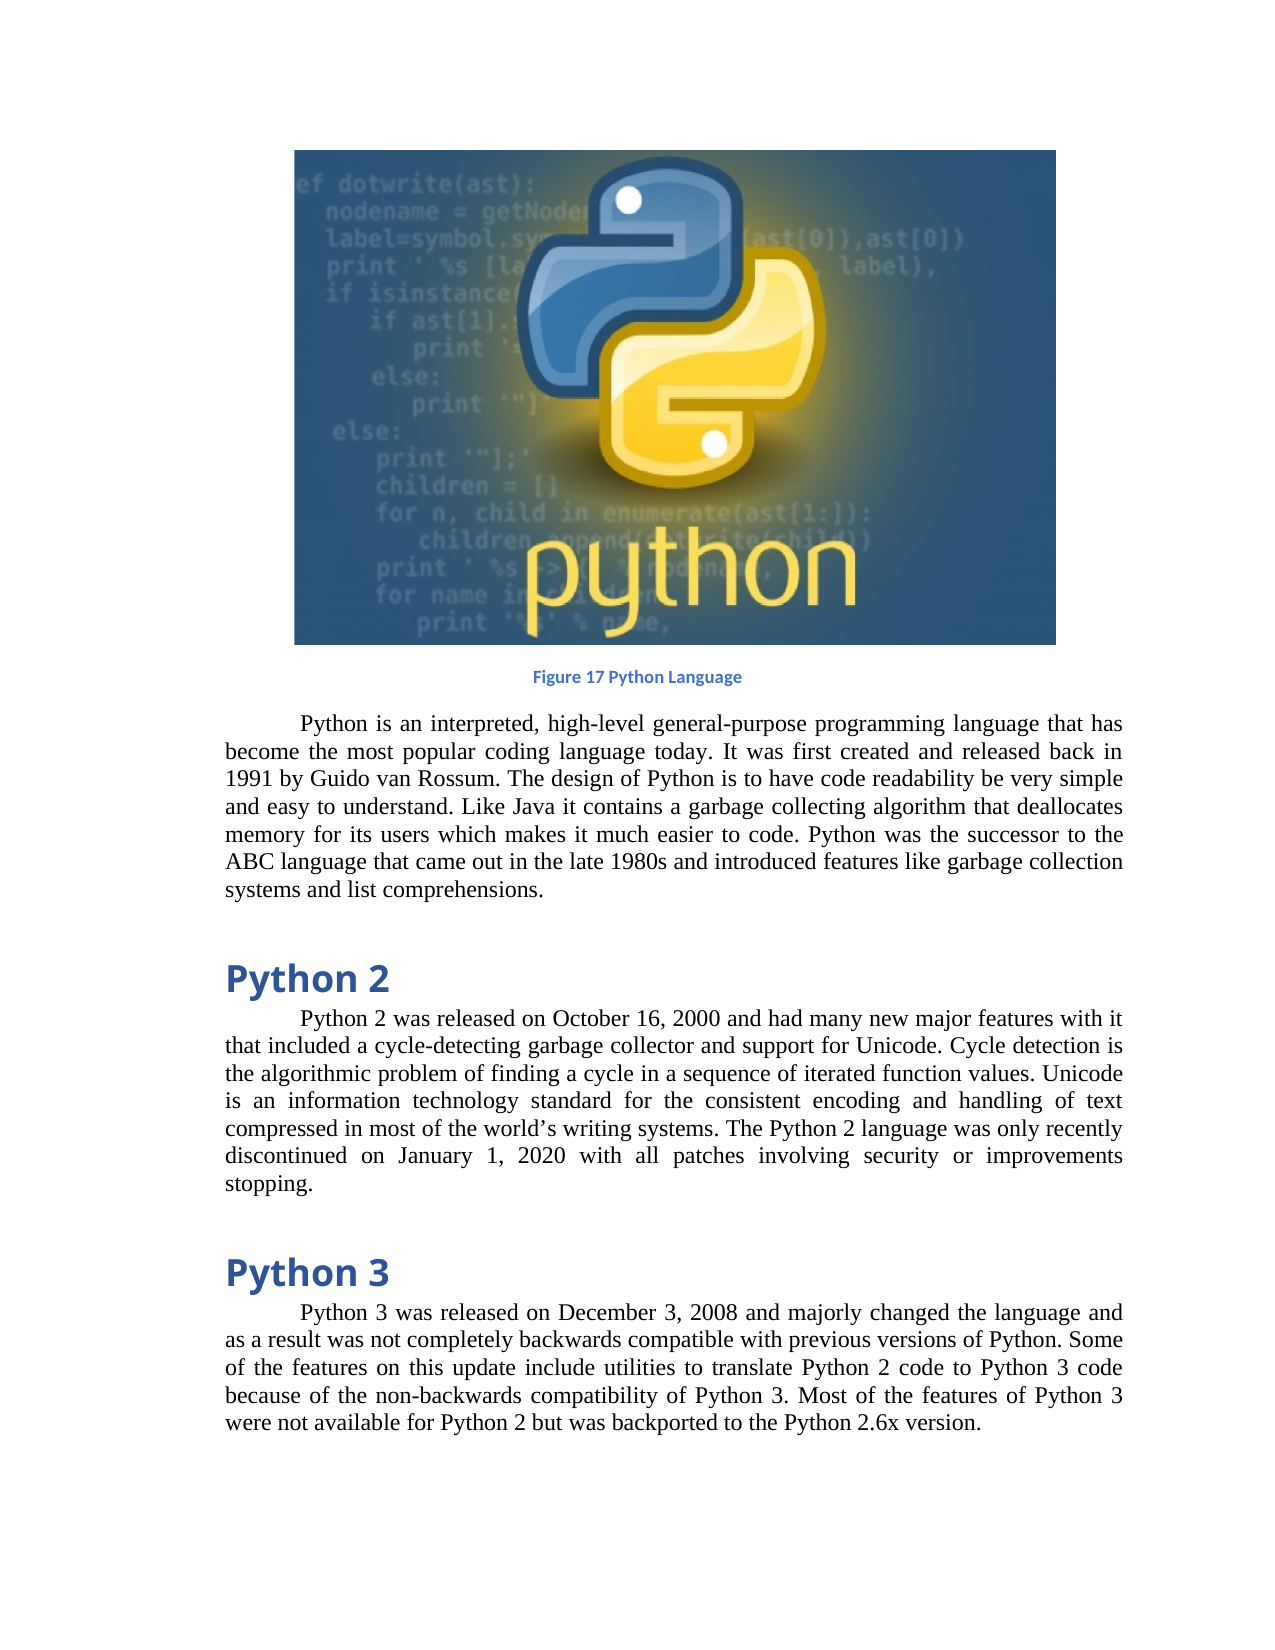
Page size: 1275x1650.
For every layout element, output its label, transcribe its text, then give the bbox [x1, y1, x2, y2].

text Python is an interpreted, high-level general-purpose programming language that has become the most popular coding language today. It was first created and released back in 1991 by Guido van Rossum. The design of Python is to have code readability be very simple and easy to understand. Like Java it contains a garbage collecting algorithm that deallocates memory for its users which makes it much easier to code. Python was the successor to the ABC language that came out in the late 1980s and introduced features like garbage collection systems and list comprehensions. [225, 709, 1125, 902]
text Python 2 was released on October 16, 2000 and had many new major features with it that included a cycle-detecting garbage collector and support for Unicode. Cycle detection is the algorithmic problem of finding a cycle in a sequence of iterated function values. Unicode is an information technology standard for the consistent encoding and handling of text compressed in most of the world’s writing systems. The Python 2 language was only recently discontinued on January 1, 2020 with all patches involving security or improvements stopping. [225, 1003, 1125, 1197]
subtitle Python 2 [150, 952, 1125, 1003]
text Figure 17 Python Language [150, 666, 1125, 688]
text Python 3 was released on December 3, 2008 and majorly changed the language and as a result was not completely backwards compatible with previous versions of Python. Some of the features on this update include utilities to translate Python 2 code to Python 3 code because of the non-backwards compatibility of Python 3. Most of the features of Python 3 were not available for Python 2 but was backported to the Python 2.6x version. [225, 1298, 1125, 1436]
picture [294, 150, 1056, 645]
subtitle Python 3 [150, 1247, 1125, 1298]
